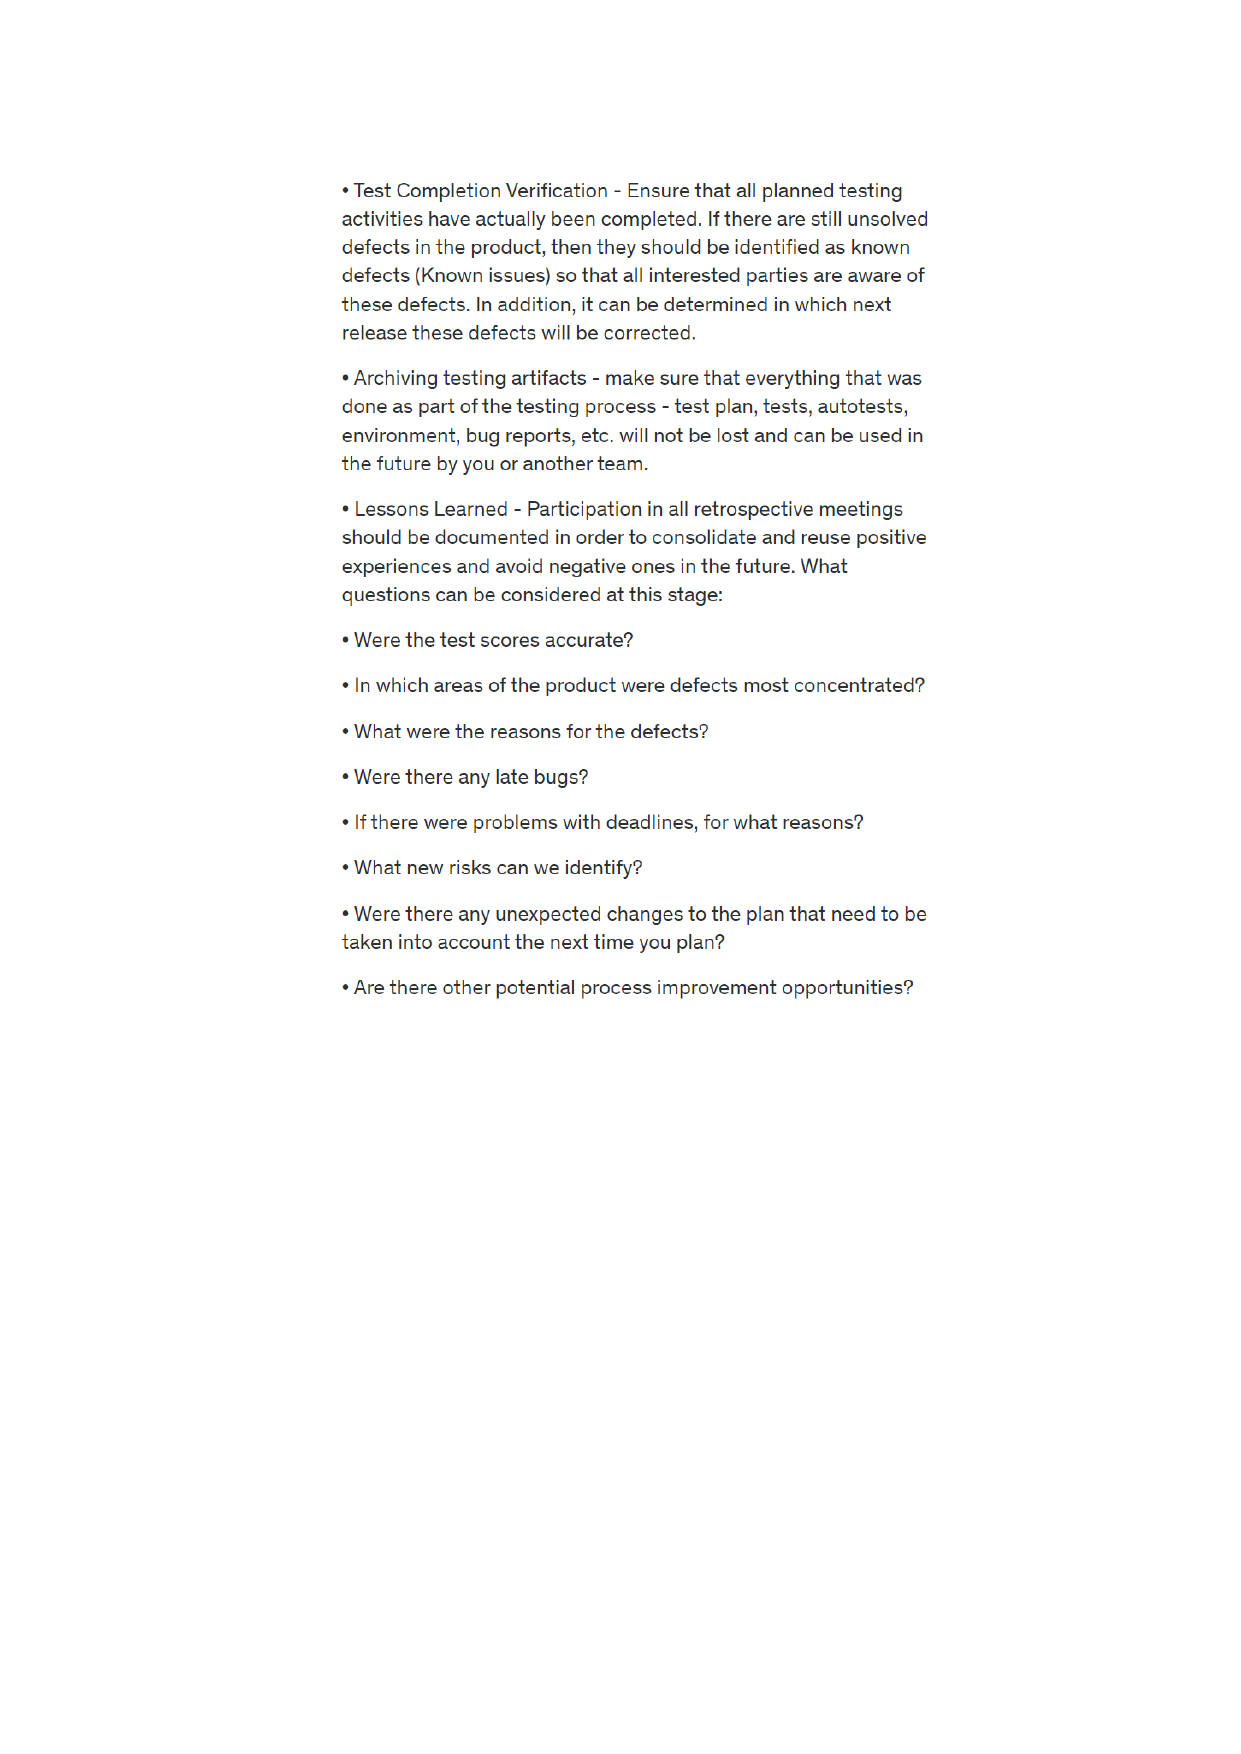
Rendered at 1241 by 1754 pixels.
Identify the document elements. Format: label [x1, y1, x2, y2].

picture [150, 150, 1091, 1064]
